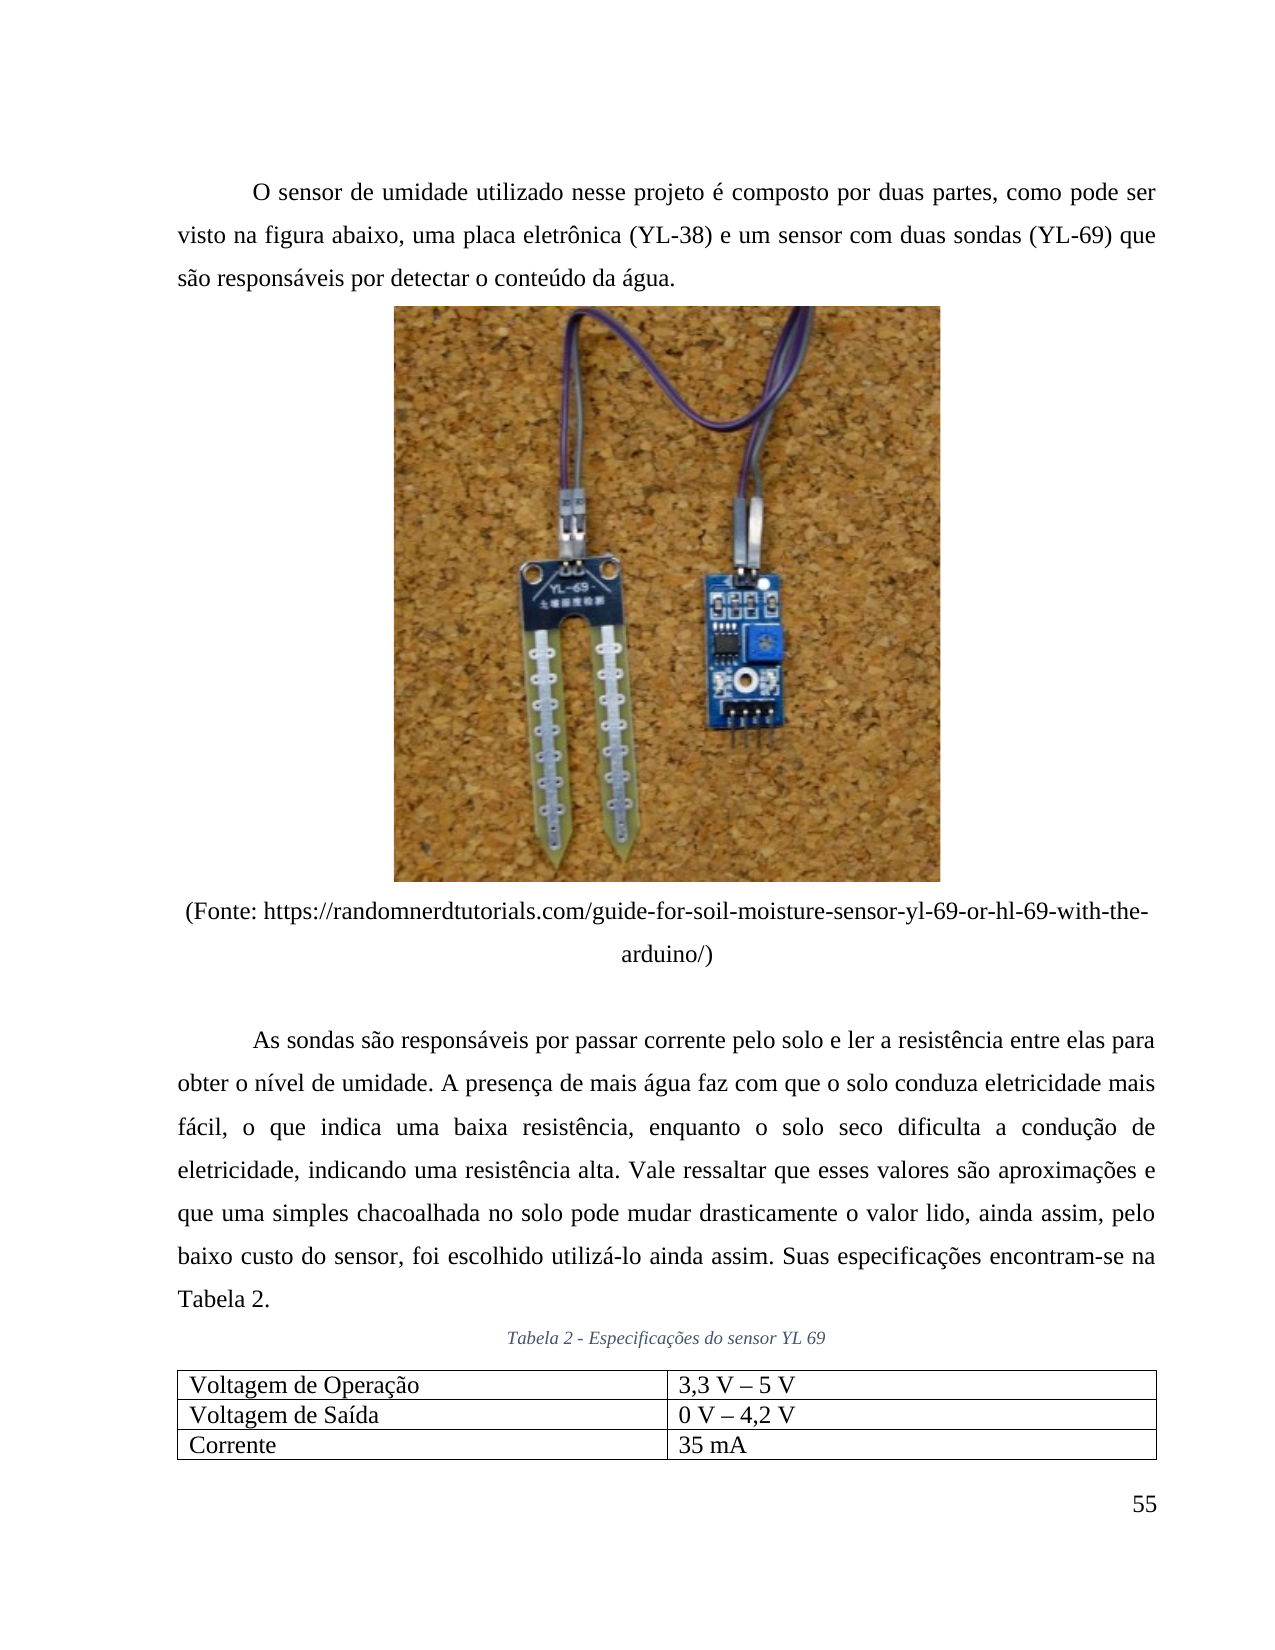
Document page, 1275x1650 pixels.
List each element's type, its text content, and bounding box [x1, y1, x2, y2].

text Tabela 2 - Especificações do sensor YL 69 [177, 1327, 1157, 1349]
text (Fonte: https://randomnerdtutorials.com/guide-for-soil-moisture-sensor-yl-69-or-hl-69-with-the-arduino/) [177, 896, 1157, 968]
table_header Voltagem de Operação [178, 1371, 667, 1399]
table_cell 35 mA [668, 1430, 1156, 1459]
table_header 3,3 V – 5 V [668, 1371, 1156, 1399]
table_cell Corrente [178, 1430, 667, 1459]
picture [393, 306, 941, 882]
table_cell Voltagem de Saída [178, 1400, 667, 1429]
text As sondas são responsáveis por passar corrente pelo solo e ler a resistência entre elas para obter o nível de umidade. A presença de mais água faz com que o solo conduza eletricidade mais fácil, o que indica uma baixa resistência, enquanto o solo seco dificulta a condução de eletricidade, indicando uma resistência alta. Vale ressaltar que esses valores são aproximações e que uma simples chacoalhada no solo pode mudar drasticamente o valor lido, ainda assim, pelo baixo custo do sensor, foi escolhido utilizá-lo ainda assim. Suas especificações encontram-se na Tabela 2. [177, 1025, 1157, 1313]
table_cell 0 V – 4,2 V [668, 1400, 1156, 1429]
text O sensor de umidade utilizado nesse projeto é composto por duas partes, como pode ser visto na figura abaixo, uma placa eletrônica (YL-38) e um sensor com duas sondas (YL-69) que são responsáveis por detectar o conteúdo da água. [177, 177, 1157, 292]
